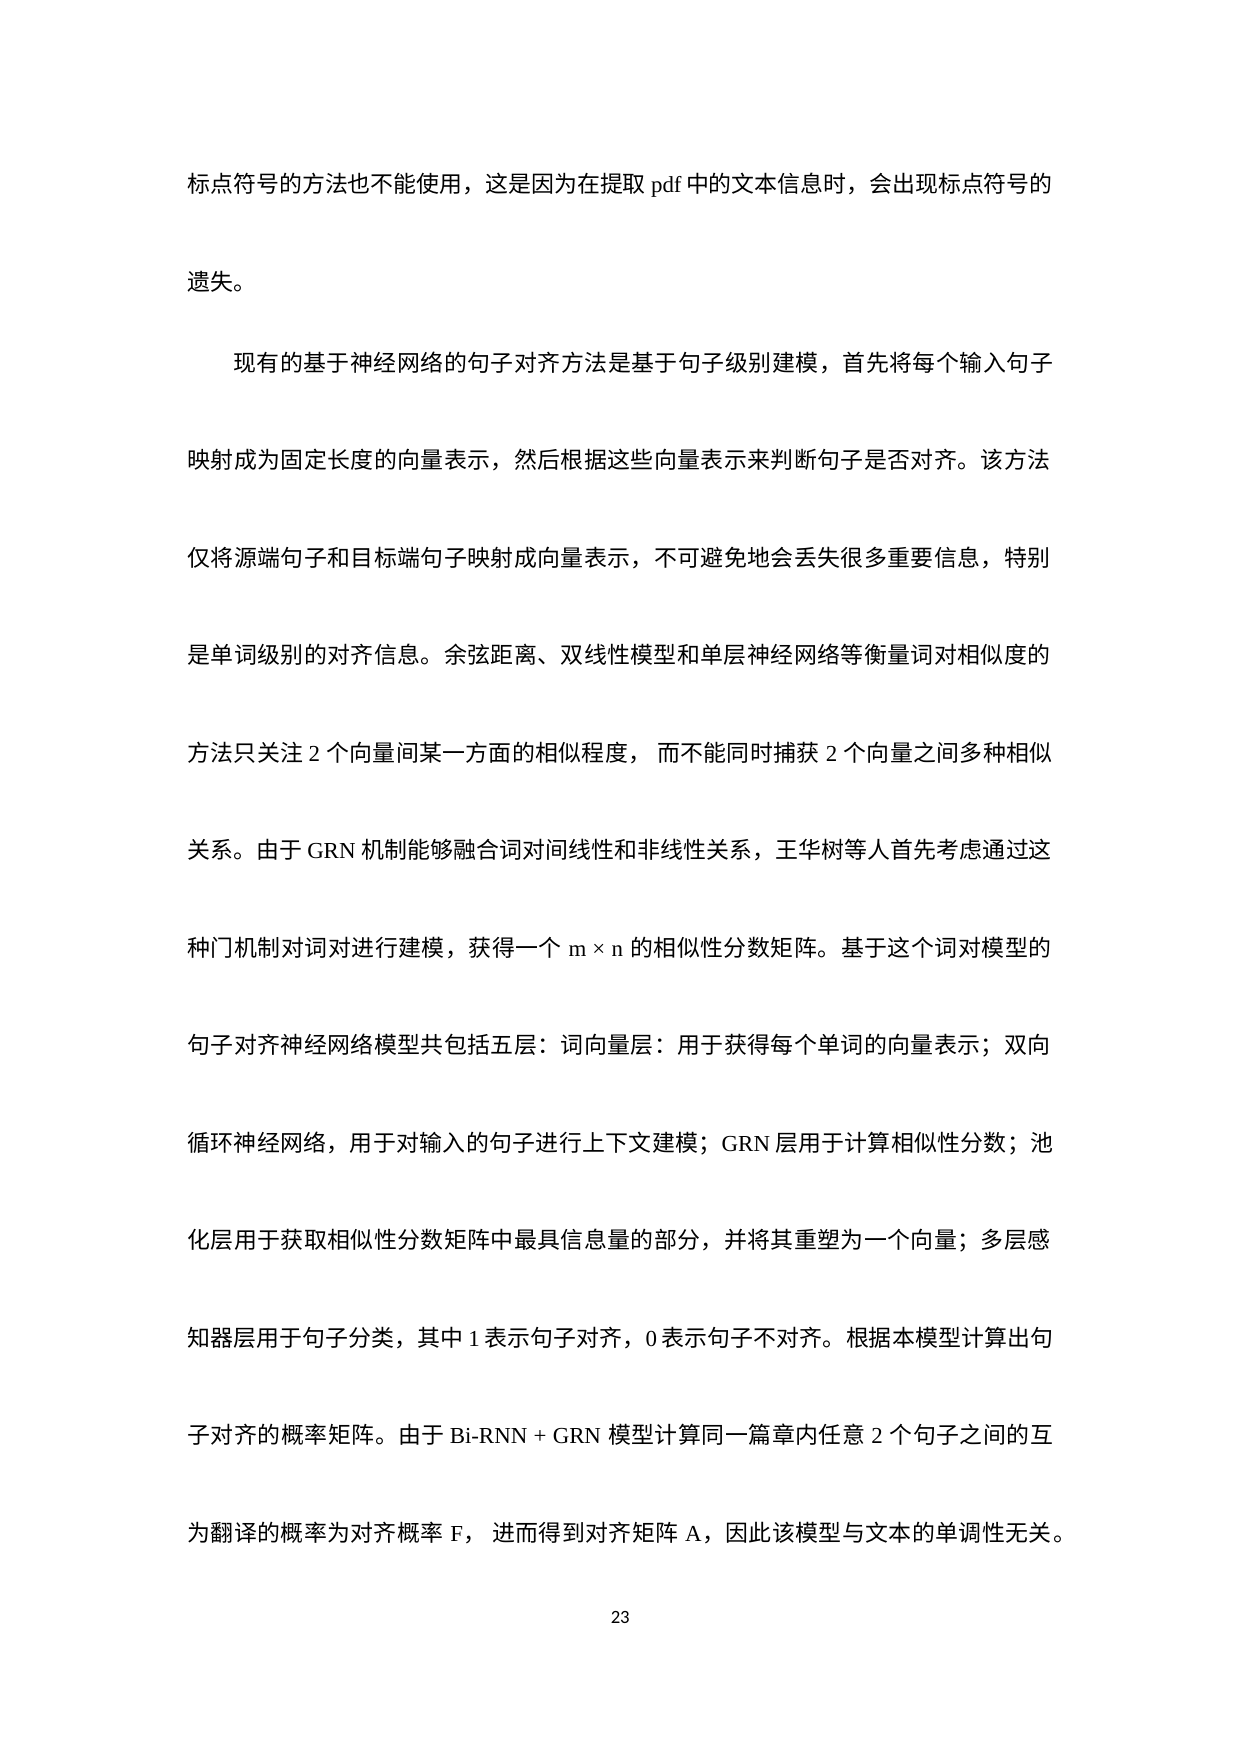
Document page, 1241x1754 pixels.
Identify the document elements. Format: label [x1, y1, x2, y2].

text [187, 150, 1053, 312]
text [187, 329, 1053, 1564]
